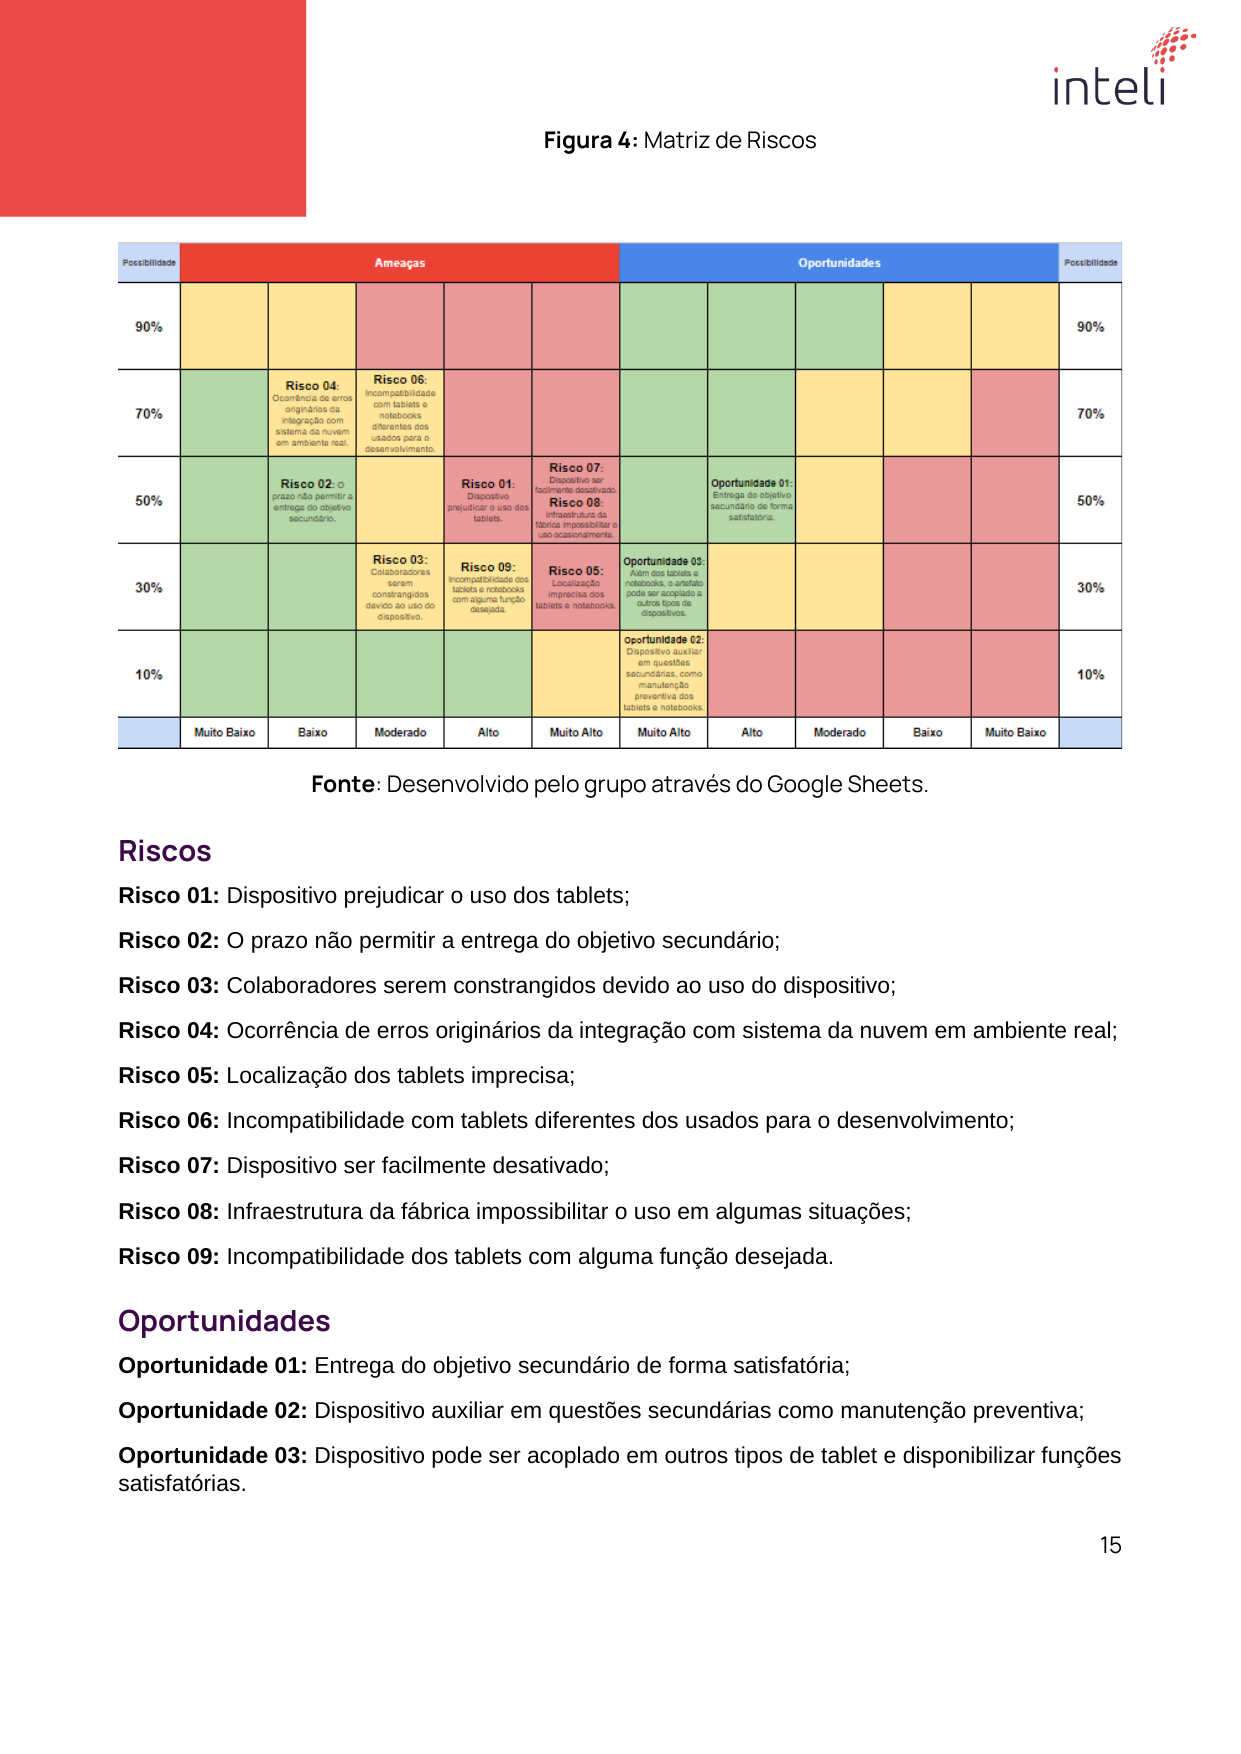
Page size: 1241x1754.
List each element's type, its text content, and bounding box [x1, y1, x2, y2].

text Oportunidade 01: Entrega do objetivo secundário de forma satisfatória; [118, 1352, 1122, 1378]
text Figura 4: Matriz de Riscos [118, 124, 1122, 242]
text Risco 01: Dispositivo prejudicar o uso dos tablets; [118, 882, 1122, 908]
subtitle Oportunidades [118, 1300, 1122, 1340]
text Oportunidade 03: Dispositivo pode ser acoplado em outros tipos de tablet e disponibilizar funções satisfatórias. [118, 1442, 1122, 1497]
picture [0, 0, 307, 217]
subtitle Riscos [118, 831, 1122, 870]
text Risco 09: Incompatibilidade dos tablets com alguma função desejada. [118, 1243, 1122, 1269]
text Risco 05: Localização dos tablets imprecisa; [118, 1062, 1122, 1089]
text Risco 08: Infraestrutura da fábrica impossibilitar o uso em algumas situações; [118, 1198, 1122, 1224]
text Risco 02: O prazo não permitir a entrega do objetivo secundário; [118, 927, 1122, 953]
text Oportunidade 02: Dispositivo auxiliar em questões secundárias como manutenção preventiva; [118, 1397, 1122, 1423]
text Risco 06: Incompatibilidade com tablets diferentes dos usados para o desenvolvimento; [118, 1107, 1122, 1134]
picture [118, 242, 1123, 749]
text Risco 04: Ocorrência de erros originários da integração com sistema da nuvem em ambiente real; [118, 1017, 1122, 1043]
text Risco 03: Colaboradores serem constrangidos devido ao uso do dispositivo; [118, 972, 1122, 998]
text Risco 07: Dispositivo ser facilmente desativado; [118, 1152, 1122, 1179]
text Fonte: Desenvolvido pelo grupo através do Google Sheets. [118, 767, 1122, 799]
picture [1054, 27, 1197, 105]
